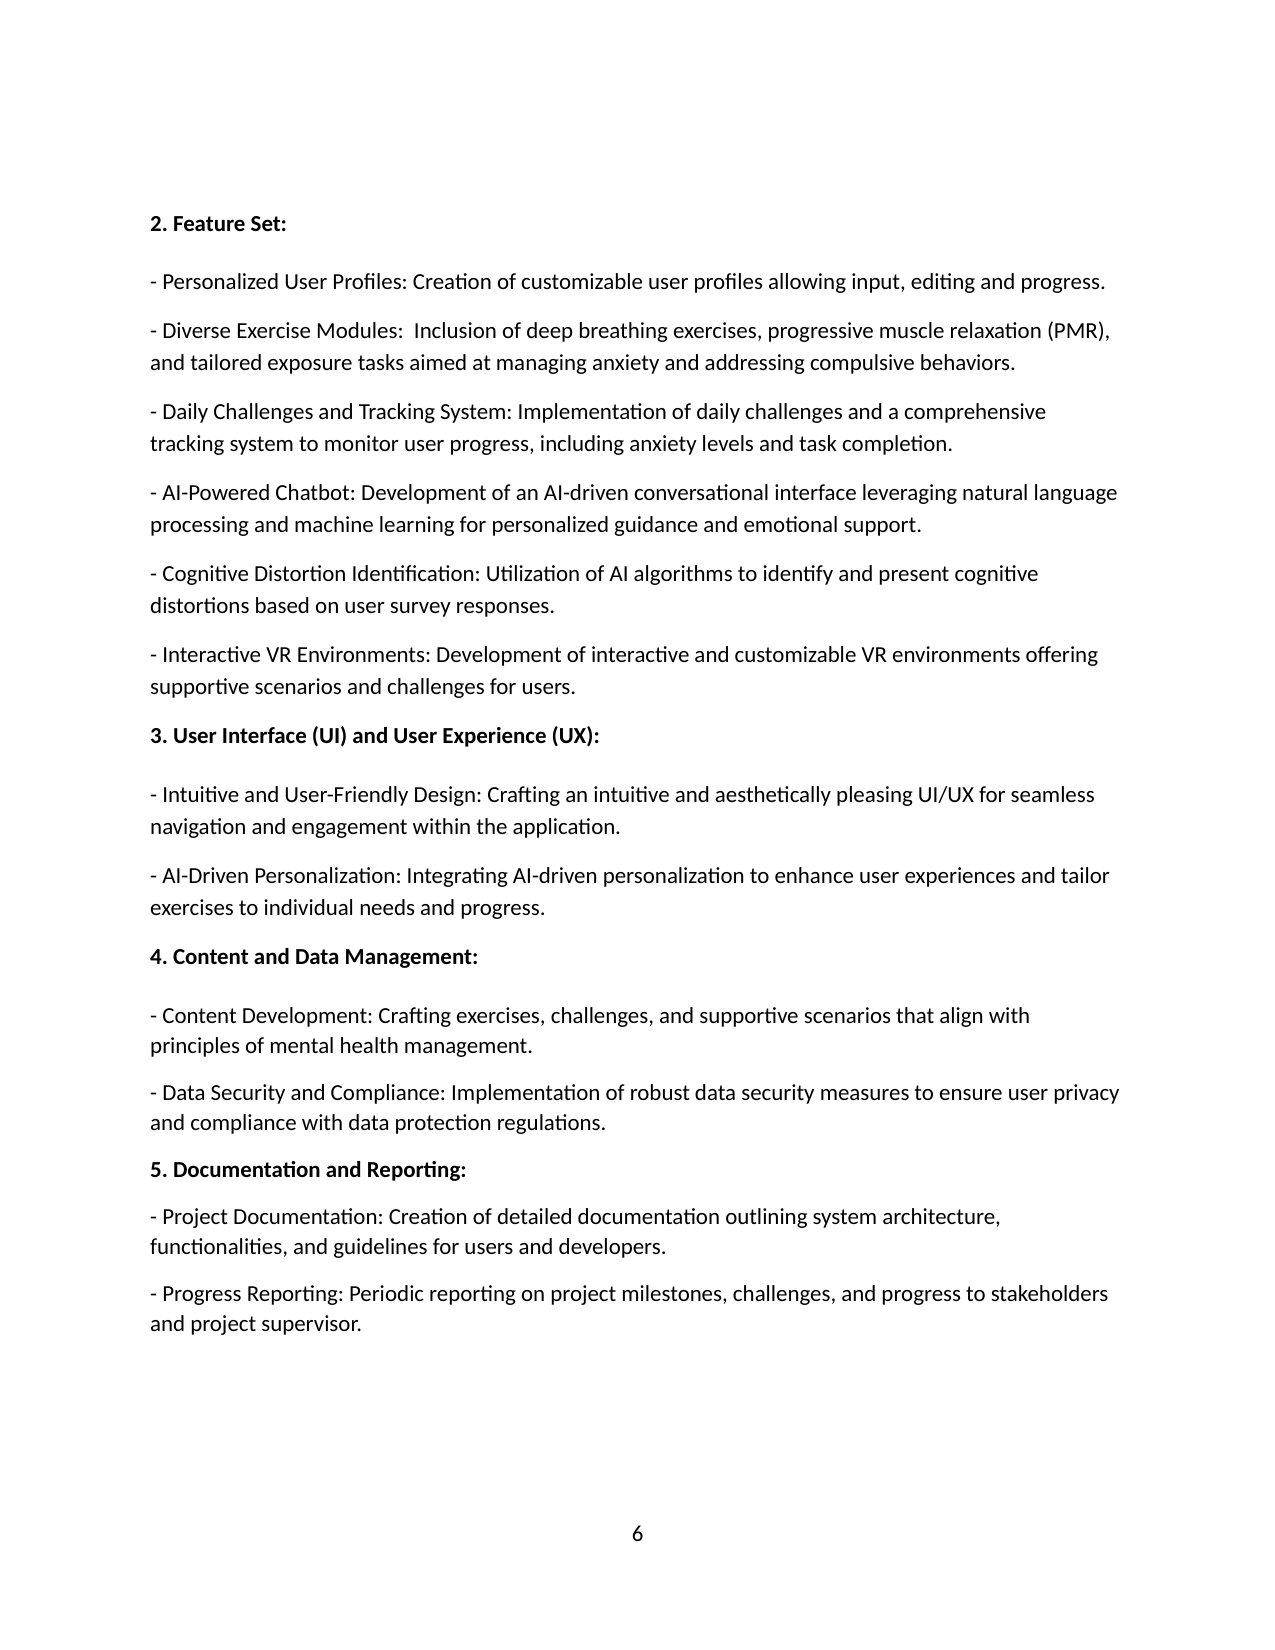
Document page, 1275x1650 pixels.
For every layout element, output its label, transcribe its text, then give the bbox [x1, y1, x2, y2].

text - Project Documentation: Creation of detailed documentation outlining system architecture, functionalities, and guidelines for users and developers. [150, 1202, 1125, 1260]
text 3. User Interface (UI) and User Experience (UX): [150, 721, 1125, 749]
text - Content Development: Crafting exercises, challenges, and supportive scenarios that align with principles of mental health management. [150, 1001, 1125, 1059]
text - Personalized User Profiles: Creation of customizable user profiles allowing input, editing and progress. [150, 267, 1125, 295]
text 4. Content and Data Management: [150, 942, 1125, 970]
text - Cognitive Distortion Identification: Utilization of AI algorithms to identify and present cognitive distortions based on user survey responses. [150, 559, 1125, 619]
text 5. Documentation and Reporting: [150, 1155, 1125, 1183]
text - Intuitive and User-Friendly Design: Crafting an intuitive and aesthetically pleasing UI/UX for seamless navigation and engagement within the application. [150, 780, 1125, 840]
text - AI-Powered Chatbot: Development of an AI-driven conversational interface leveraging natural language processing and machine learning for personalized guidance and emotional support. [150, 478, 1125, 538]
text - AI-Driven Personalization: Integrating AI-driven personalization to enhance user experiences and tailor exercises to individual needs and progress. [150, 861, 1125, 921]
text 2. Feature Set: [150, 209, 1125, 237]
text - Diverse Exercise Modules: Inclusion of deep breathing exercises, progressive muscle relaxation (PMR), and tailored exposure tasks aimed at managing anxiety and addressing compulsive behaviors. [150, 316, 1125, 376]
text - Daily Challenges and Tracking System: Implementation of daily challenges and a comprehensive tracking system to monitor user progress, including anxiety levels and task completion. [150, 397, 1125, 457]
text - Data Security and Compliance: Implementation of robust data security measures to ensure user privacy and compliance with data protection regulations. [150, 1078, 1125, 1136]
text - Progress Reporting: Periodic reporting on project milestones, challenges, and progress to stakeholders and project supervisor. [150, 1279, 1125, 1337]
text - Interactive VR Environments: Development of interactive and customizable VR environments offering supportive scenarios and challenges for users. [150, 640, 1125, 701]
